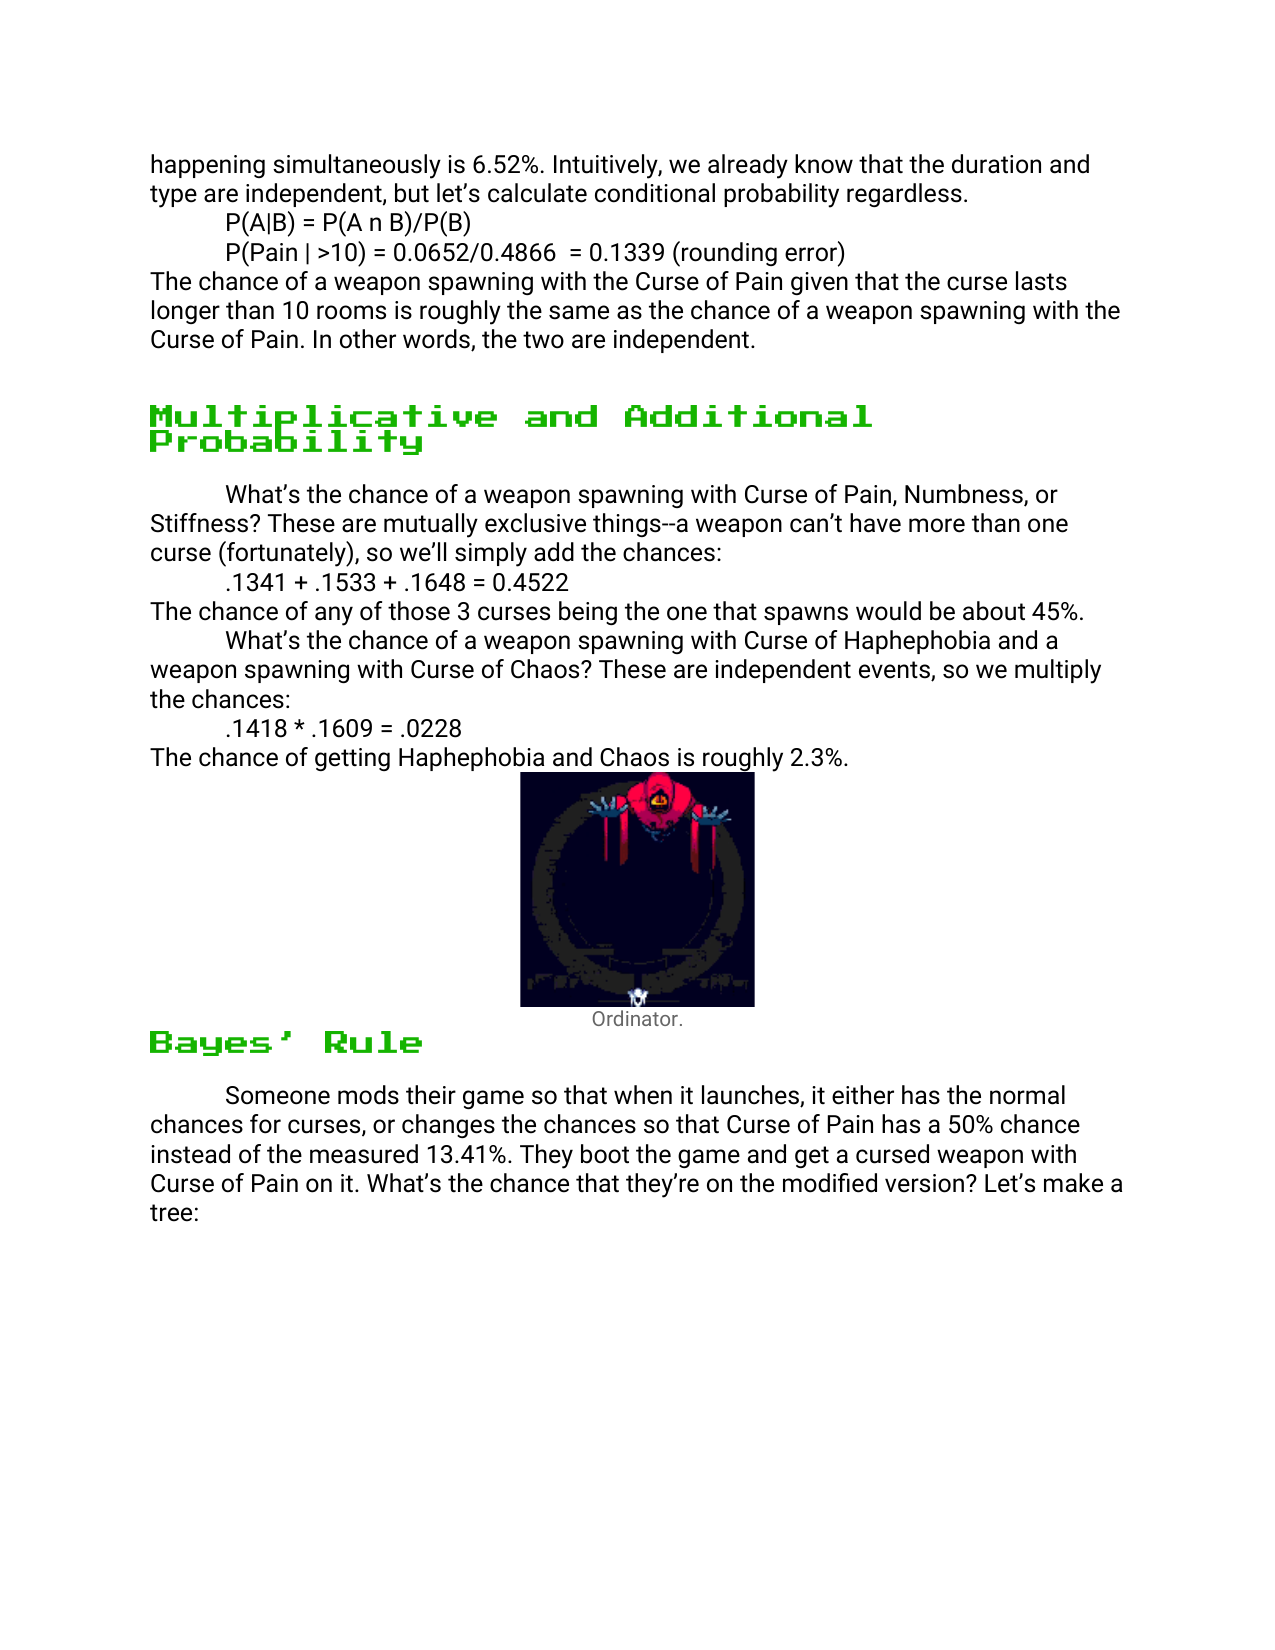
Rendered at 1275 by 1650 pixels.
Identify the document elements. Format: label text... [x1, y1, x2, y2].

text P(A|B) = P(A n B)/P(B) [150, 208, 1125, 238]
text What’s the chance of a weapon spawning with Curse of Haphephobia and a weapon spawning with Curse of Chaos? These are independent events, so we multiply the chances: [150, 626, 1125, 714]
text What’s the chance of a weapon spawning with Curse of Pain, Numbness, or Stiffness? These are mutually exclusive things--a weapon can’t have more than one curse (fortunately), so we’ll simply add the chances: [150, 480, 1125, 568]
text .1341 + .1533 + .1648 = 0.4522 [150, 568, 1125, 597]
text The chance of getting Haphephobia and Chaos is roughly 2.3%. [150, 743, 1125, 773]
text Someone mods their game so that when it launches, it either has the normal chances for curses, or changes the chances so that Curse of Pain has a 50% chance instead of the measured 13.41%. They boot the game and get a cursed weapon with Curse of Pain on it. What’s the chance that they’re on the modified version? Let’s make a tree: [150, 1081, 1125, 1228]
text .1418 * .1609 = .0228 [150, 714, 1125, 743]
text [150, 150, 1125, 208]
text The chance of a weapon spawning with the Curse of Pain given that the curse lasts longer than 10 rooms is roughly the same as the chance of a weapon spawning with the Curse of Pain. In other words, the two are independent. [150, 267, 1125, 355]
text Bayes’ Rule [150, 1031, 1125, 1056]
text The chance of any of those 3 curses being the one that spawns would be about 45%. [150, 597, 1125, 626]
text Ordinator. [150, 1007, 1125, 1031]
text Multiplicative and Additional Probability [150, 405, 1125, 455]
picture [520, 772, 755, 1007]
text P(Pain | >10) = 0.0652/0.4866 = 0.1339 (rounding error) [225, 238, 1125, 267]
